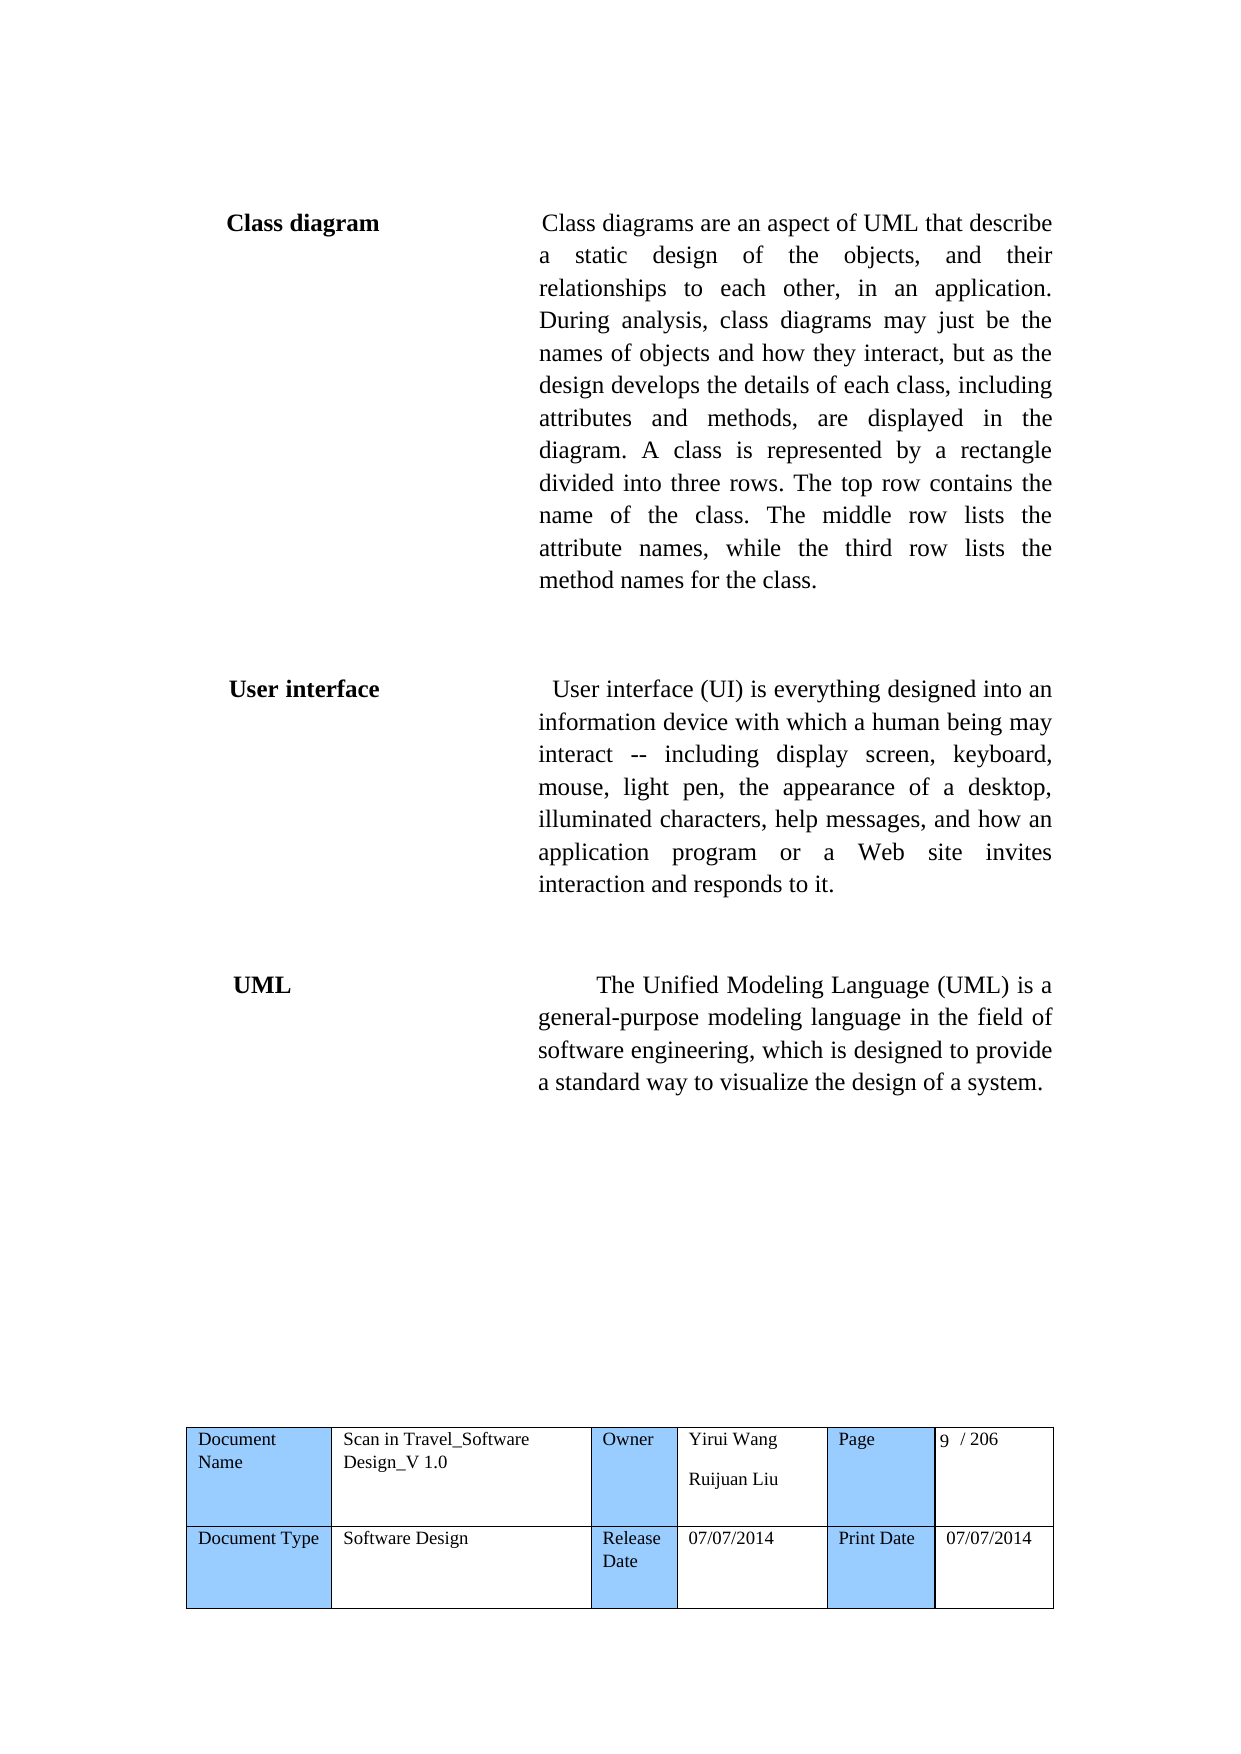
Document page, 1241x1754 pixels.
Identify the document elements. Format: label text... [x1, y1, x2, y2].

text User interface User interface (UI) is everything designed into an information device with which a human being may interact -- including display screen, keyboard, mouse, light pen, the appearance of a desktop, illuminated characters, help messages, and how an application program or a Web site invites interaction and responds to it. [187, 672, 1053, 900]
text UML The Unified Modeling Language (UML) is a general-purpose modeling language in the field of software engineering, which is designed to provide a standard way to visualize the design of a system. [187, 968, 1053, 1098]
text Class diagram Class diagrams are an aspect of UML that describe a static design of the objects, and their relationships to each other, in an application. During analysis, class diagrams may just be the names of objects and how they interact, but as the design develops the details of each class, including attributes and methods, are displayed in the diagram. A class is represented by a rectangle divided into three rows. The top row contains the name of the class. The middle row lists the attribute names, while the third row lists the method names for the class. [187, 206, 1053, 596]
